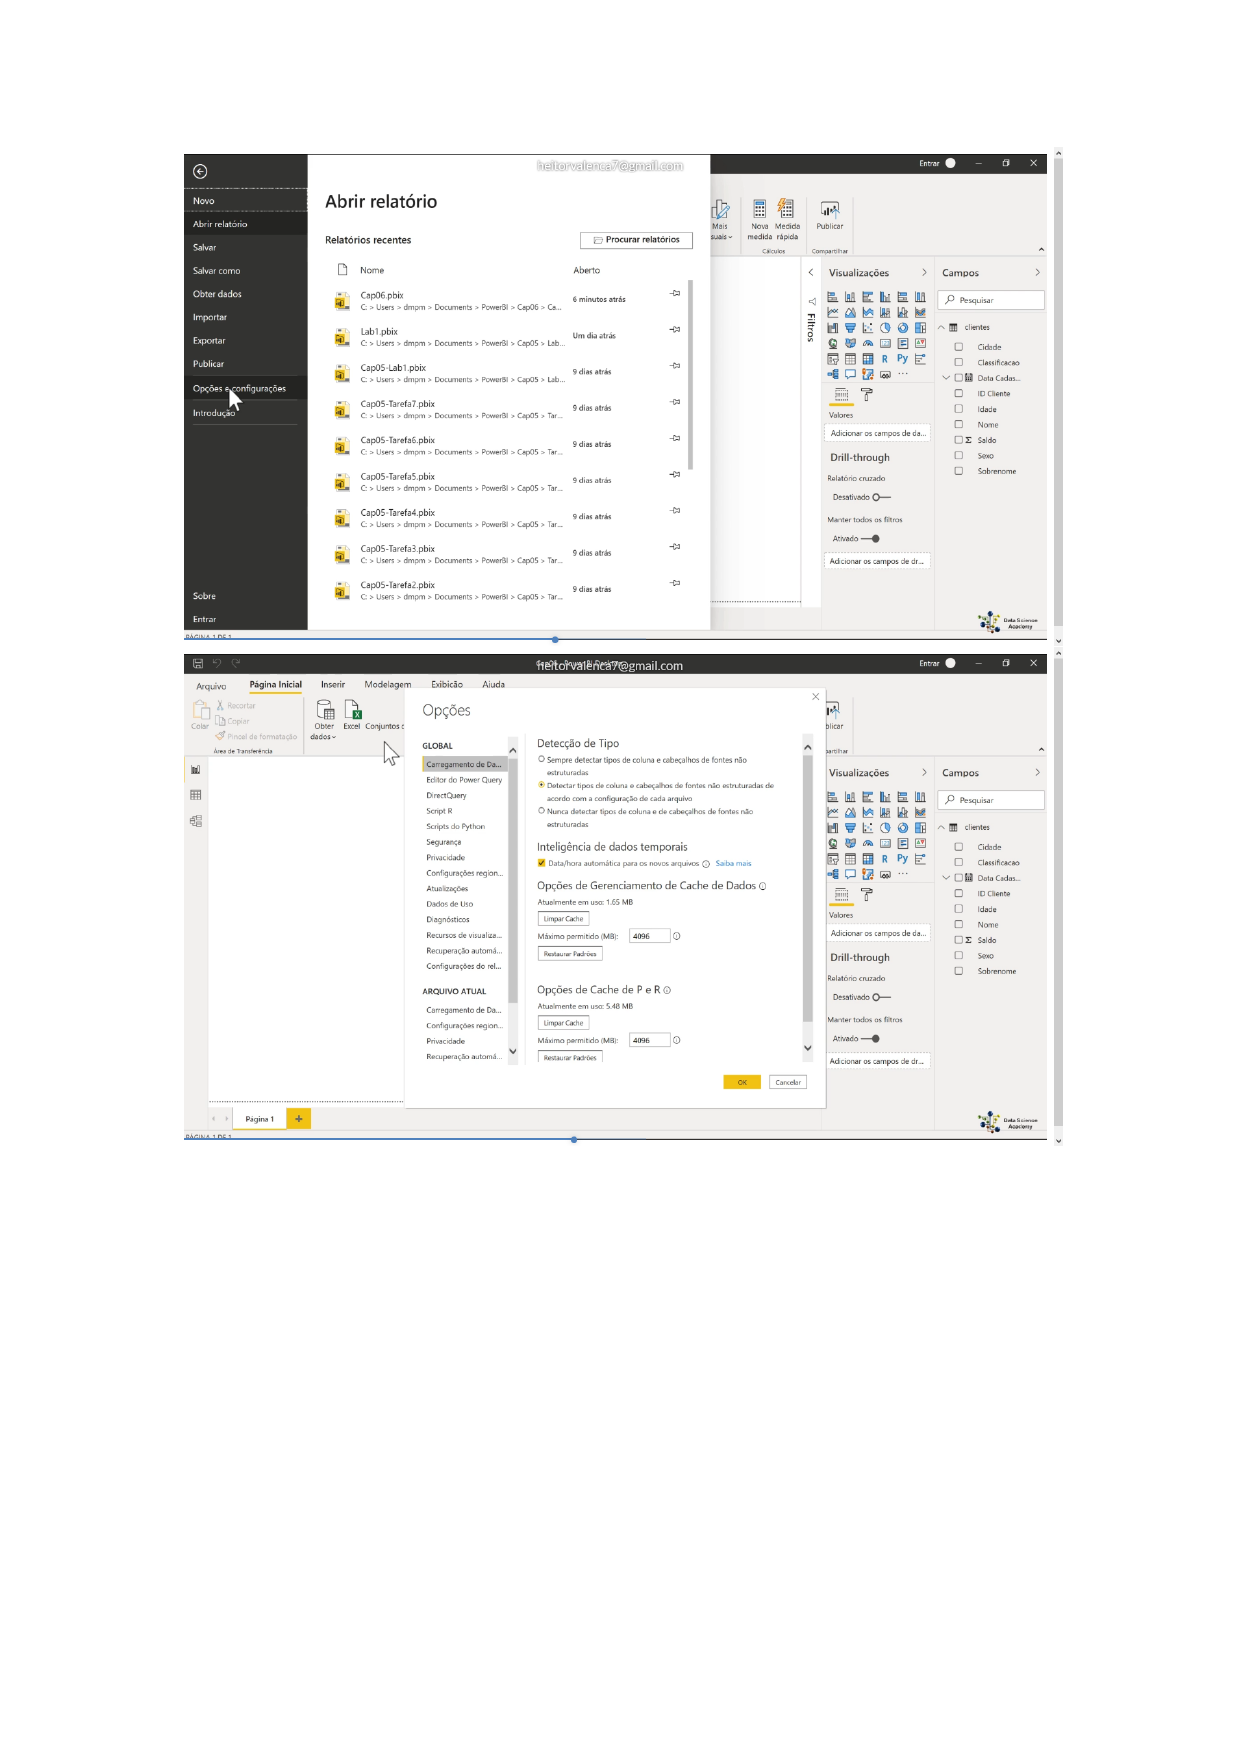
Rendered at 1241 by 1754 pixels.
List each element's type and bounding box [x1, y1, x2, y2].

picture [177, 147, 1063, 646]
picture [177, 647, 1063, 1146]
